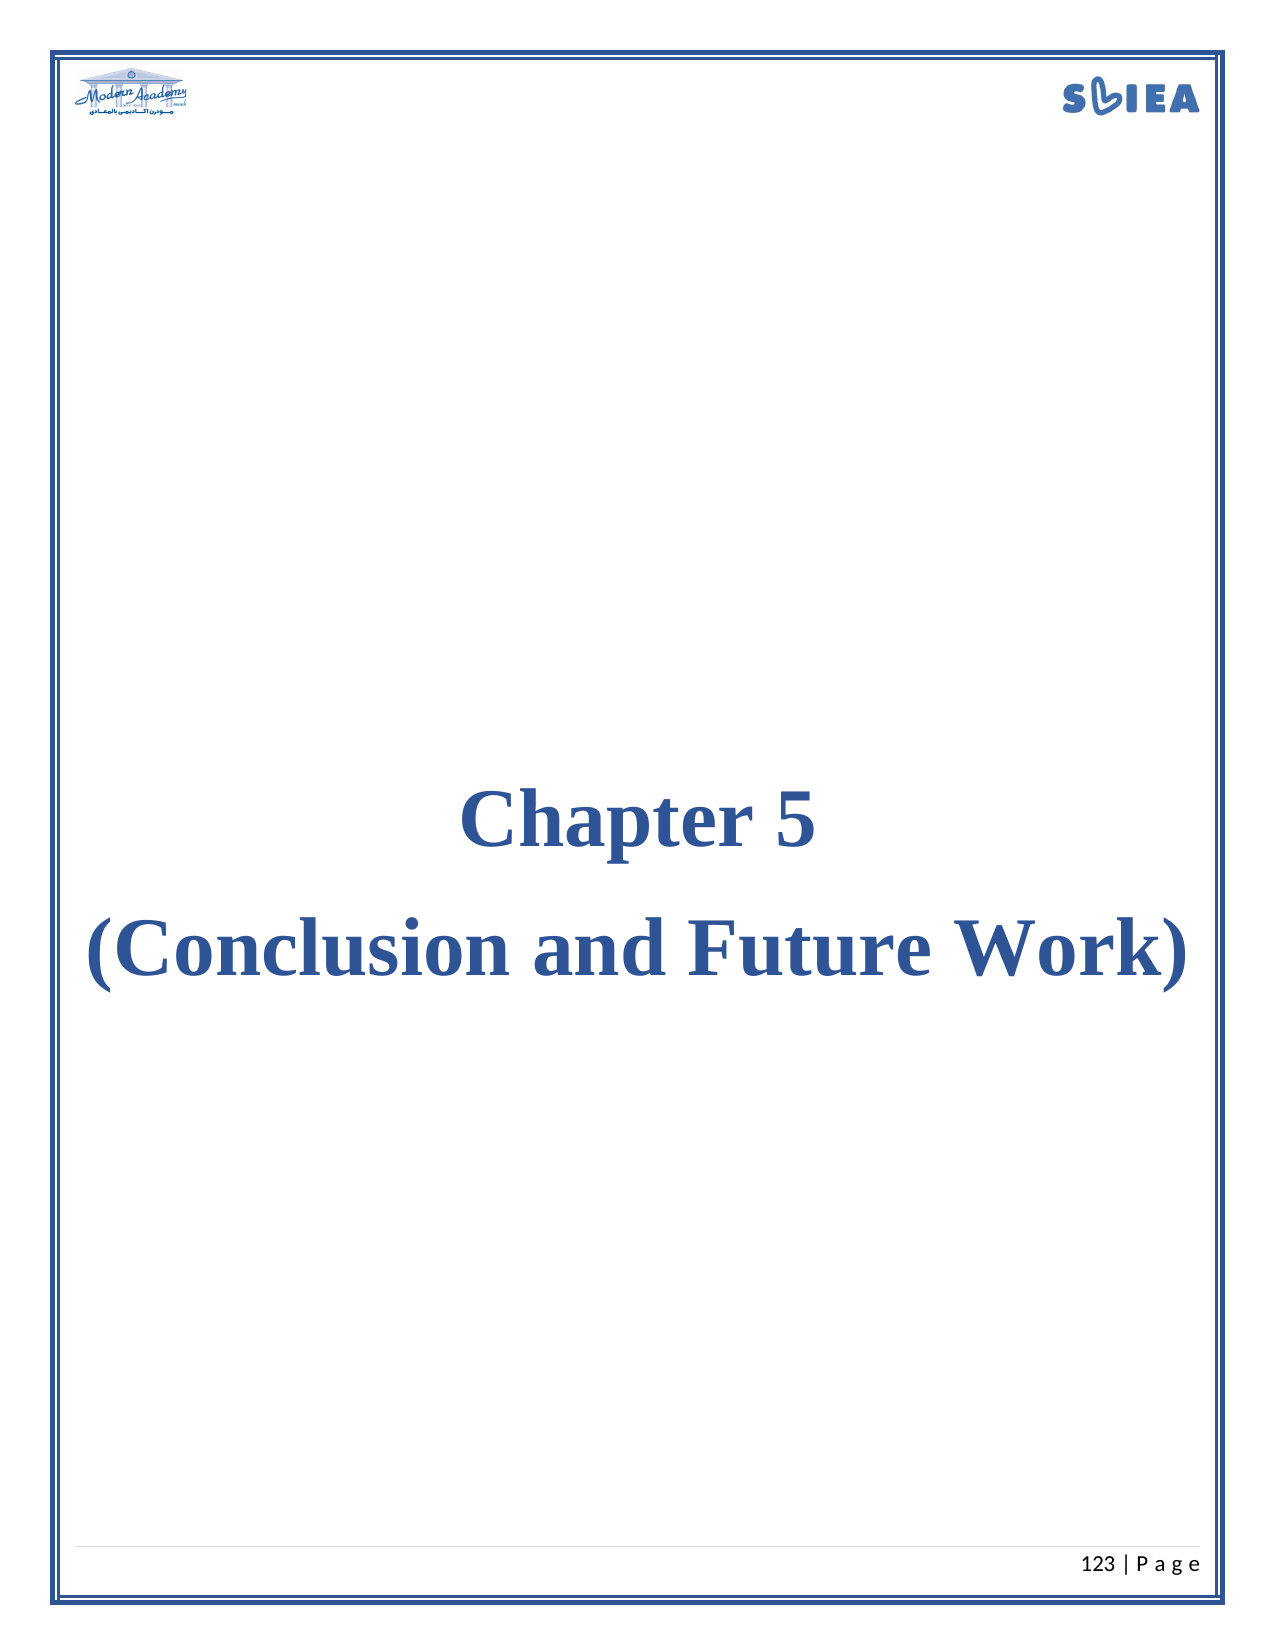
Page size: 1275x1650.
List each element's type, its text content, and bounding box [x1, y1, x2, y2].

subtitle (Conclusion and Future Work) [75, 897, 1200, 993]
picture [75, 68, 187, 115]
picture [1062, 75, 1200, 117]
subtitle Chapter 5 [75, 769, 1200, 865]
